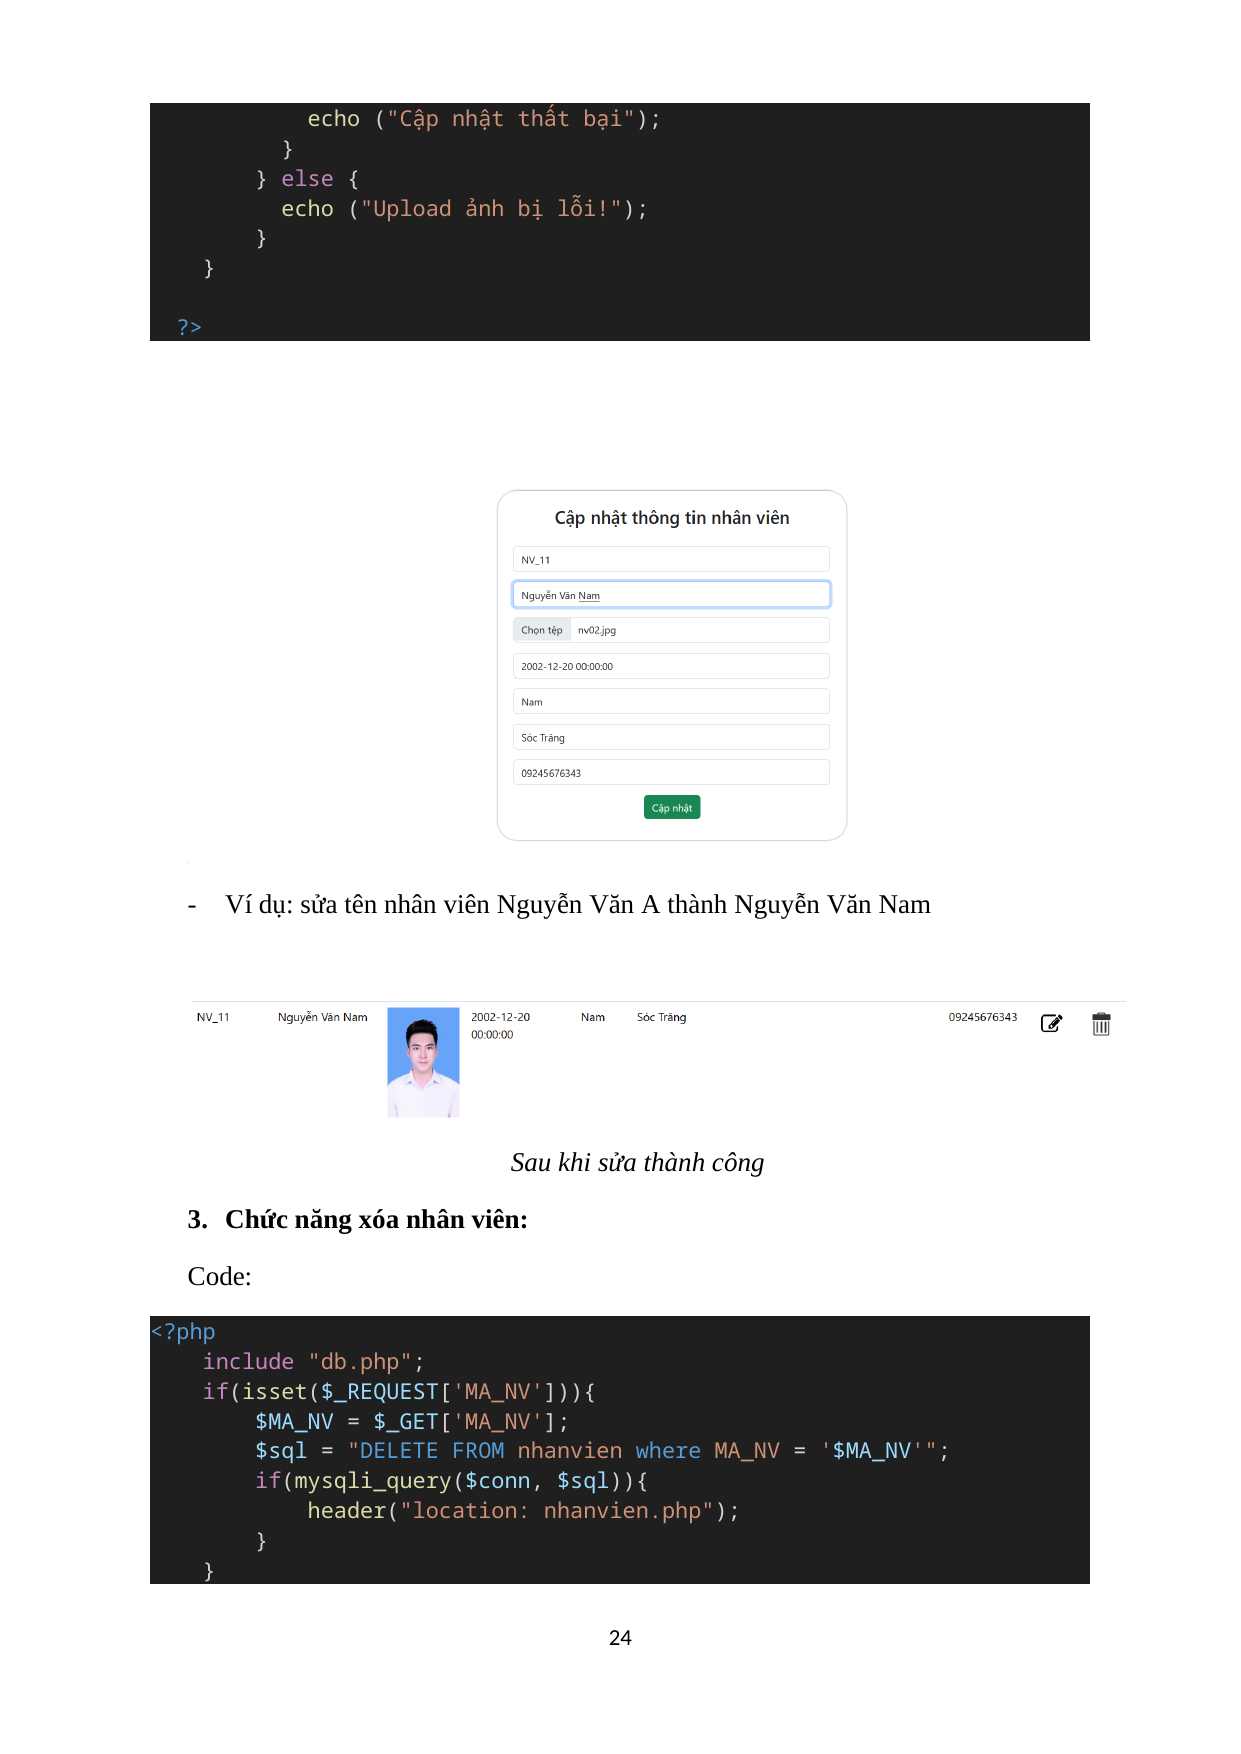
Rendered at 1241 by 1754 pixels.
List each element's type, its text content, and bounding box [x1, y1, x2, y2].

text ?> [150, 312, 1090, 341]
picture [187, 398, 1128, 864]
text Code: [187, 1260, 1090, 1291]
text } [150, 222, 1090, 252]
text header("location: nhanvien.php"); [150, 1495, 1090, 1525]
text include "db.php"; [150, 1346, 1090, 1376]
text if(mysqli_query($conn, $sql)){ [150, 1465, 1090, 1495]
text } [150, 252, 1090, 282]
text } else { [150, 163, 1090, 192]
text } [150, 133, 1090, 163]
text if(isset($_REQUEST['MA_NV'])){ [150, 1376, 1090, 1406]
text echo ("Upload ảnh bị lỗi!"); [150, 192, 1090, 222]
text } [150, 1525, 1090, 1554]
text $MA_NV = $_GET['MA_NV']; [150, 1406, 1090, 1435]
picture [187, 1001, 1128, 1122]
text Sau khi sửa thành công [187, 1147, 1090, 1178]
list Chức năng xóa nhân viên: [187, 1203, 1090, 1234]
text $sql = "DELETE FROM nhanvien where MA_NV = '$MA_NV'"; [150, 1435, 1090, 1465]
list Ví dụ: sửa tên nhân viên Nguyễn Văn A thành Nguyễn Văn Nam [187, 888, 1090, 920]
text } [150, 1554, 1090, 1584]
text <?php [150, 1316, 1090, 1346]
text echo ("Cập nhật thất bại"); [150, 103, 1090, 133]
